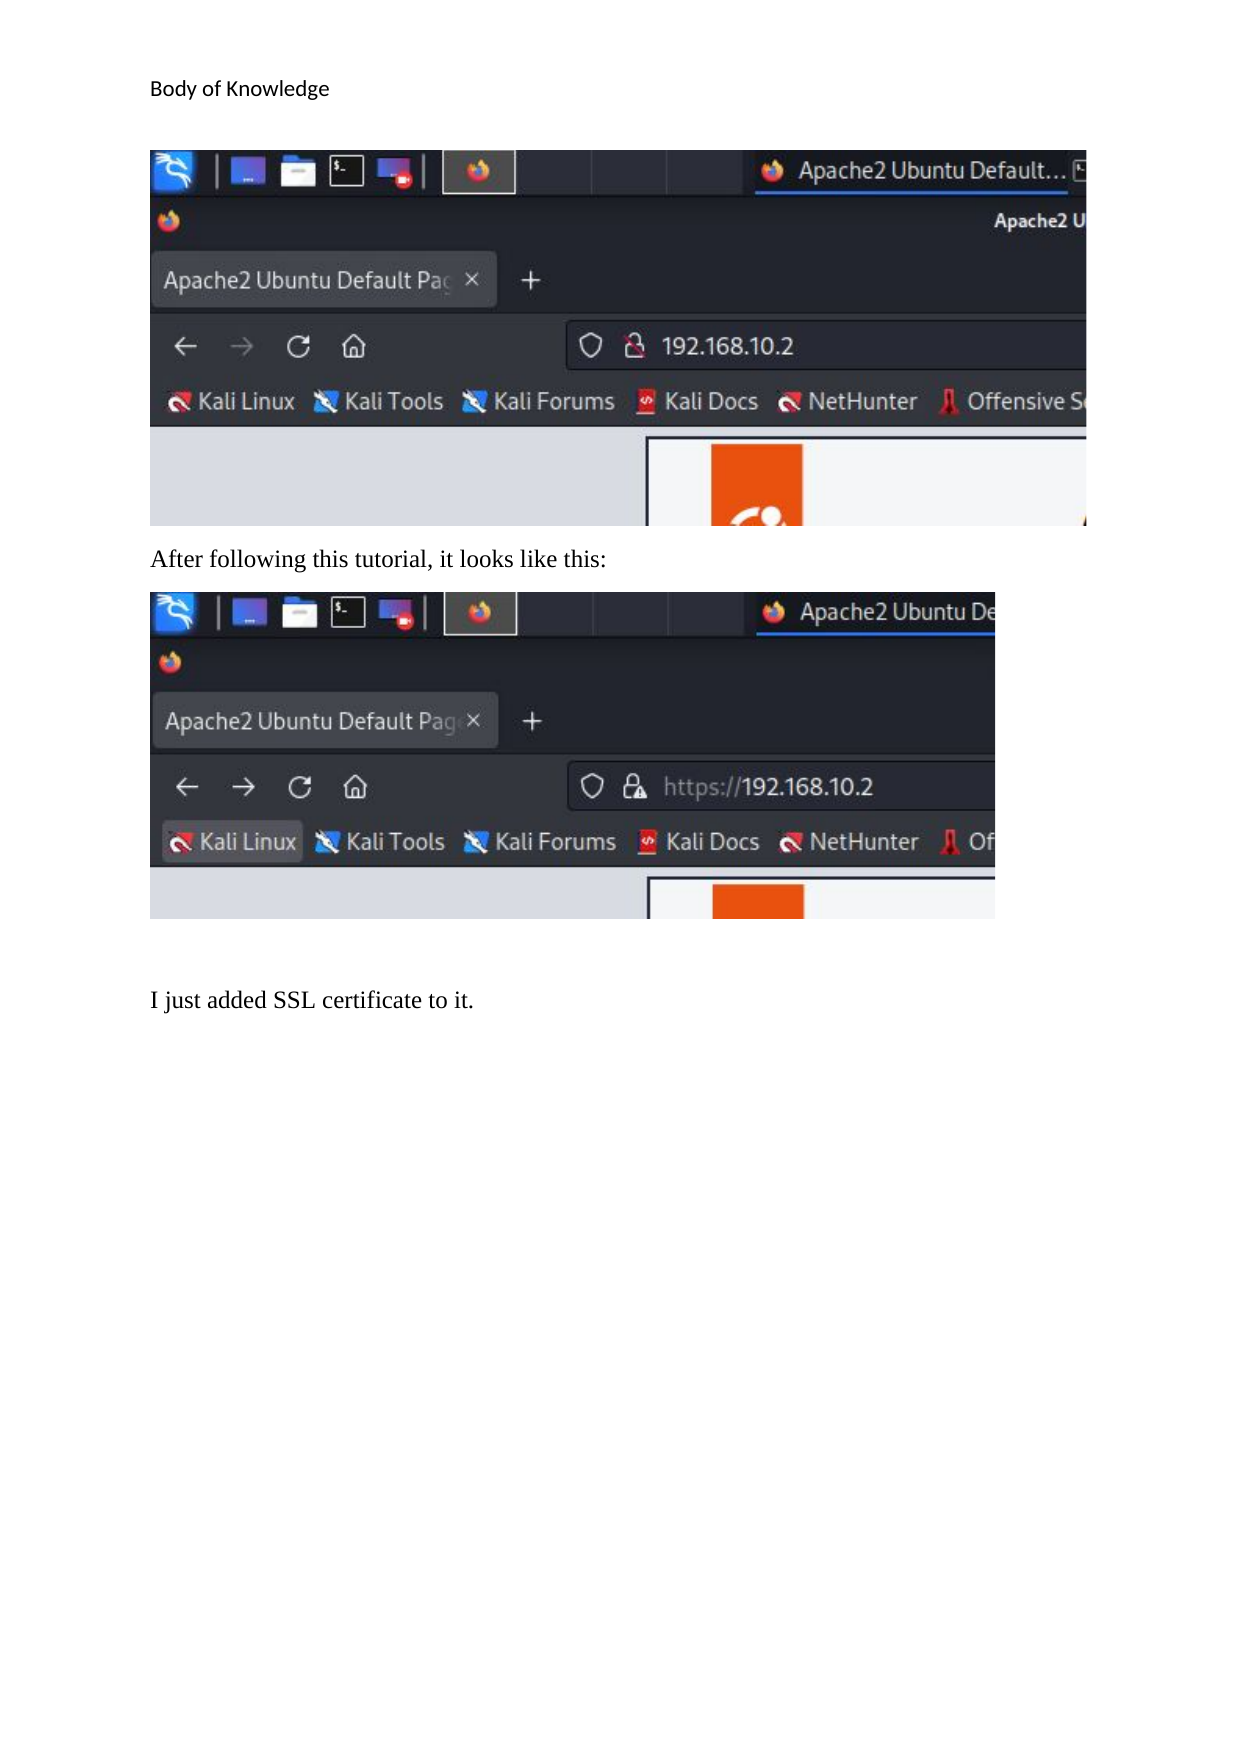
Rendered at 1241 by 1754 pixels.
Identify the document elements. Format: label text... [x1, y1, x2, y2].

text After following this tutorial, it looks like this: [150, 544, 1090, 573]
picture [150, 150, 1087, 526]
text I just added SSL certificate to it. [150, 985, 1090, 1013]
picture [150, 592, 996, 919]
